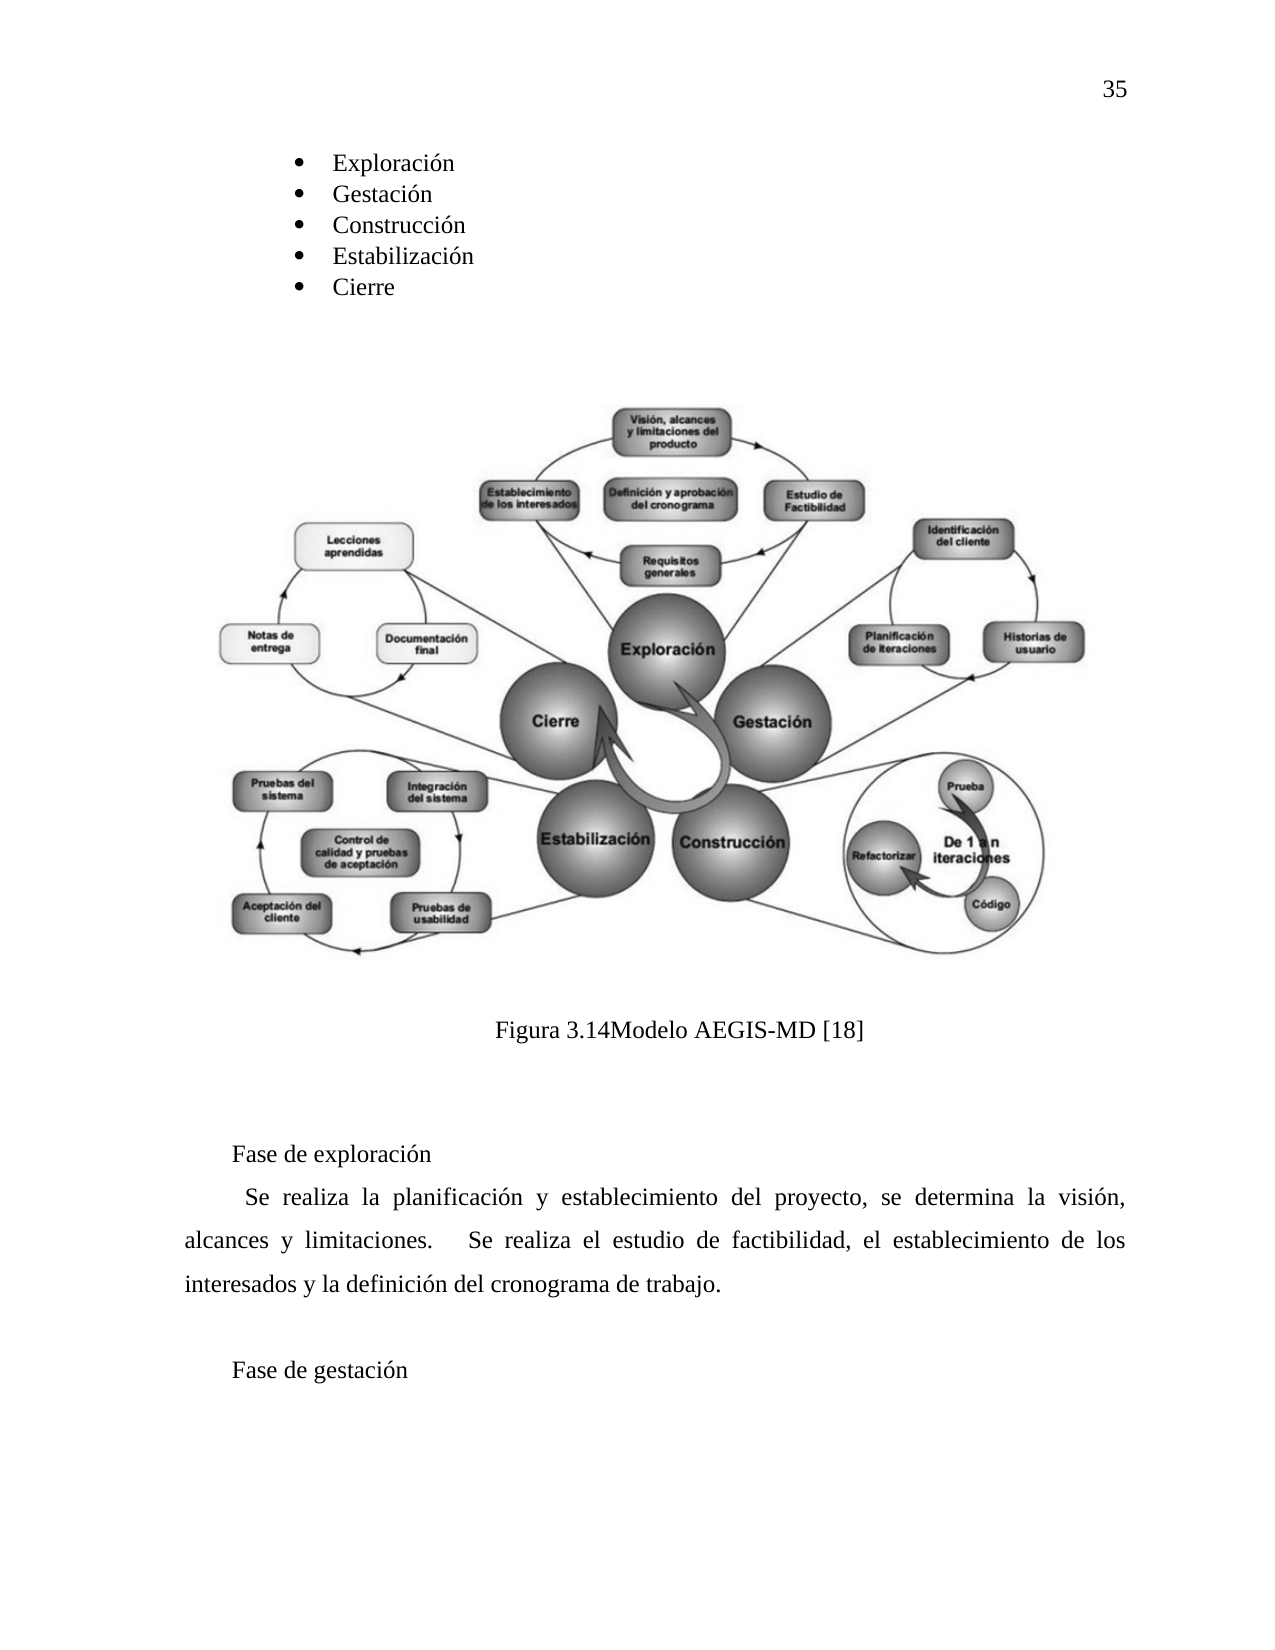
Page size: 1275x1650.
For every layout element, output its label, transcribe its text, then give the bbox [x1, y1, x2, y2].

text Se realiza la planificación y establecimiento del proyecto, se determina la visión, alcances y limitaciones. Se realiza el estudio de factibilidad, el establecimiento de los interesados y la definición del cronograma de trabajo. [184, 1182, 1127, 1297]
list Construcción [295, 210, 1127, 238]
list Gestación [295, 179, 1127, 207]
text Fase de exploración [184, 1139, 1127, 1168]
list Estabilización [295, 241, 1127, 269]
text Fase de gestación [184, 1355, 1127, 1384]
picture [184, 393, 1128, 970]
list Cierre [295, 272, 1127, 301]
list Exploración [295, 148, 1127, 176]
